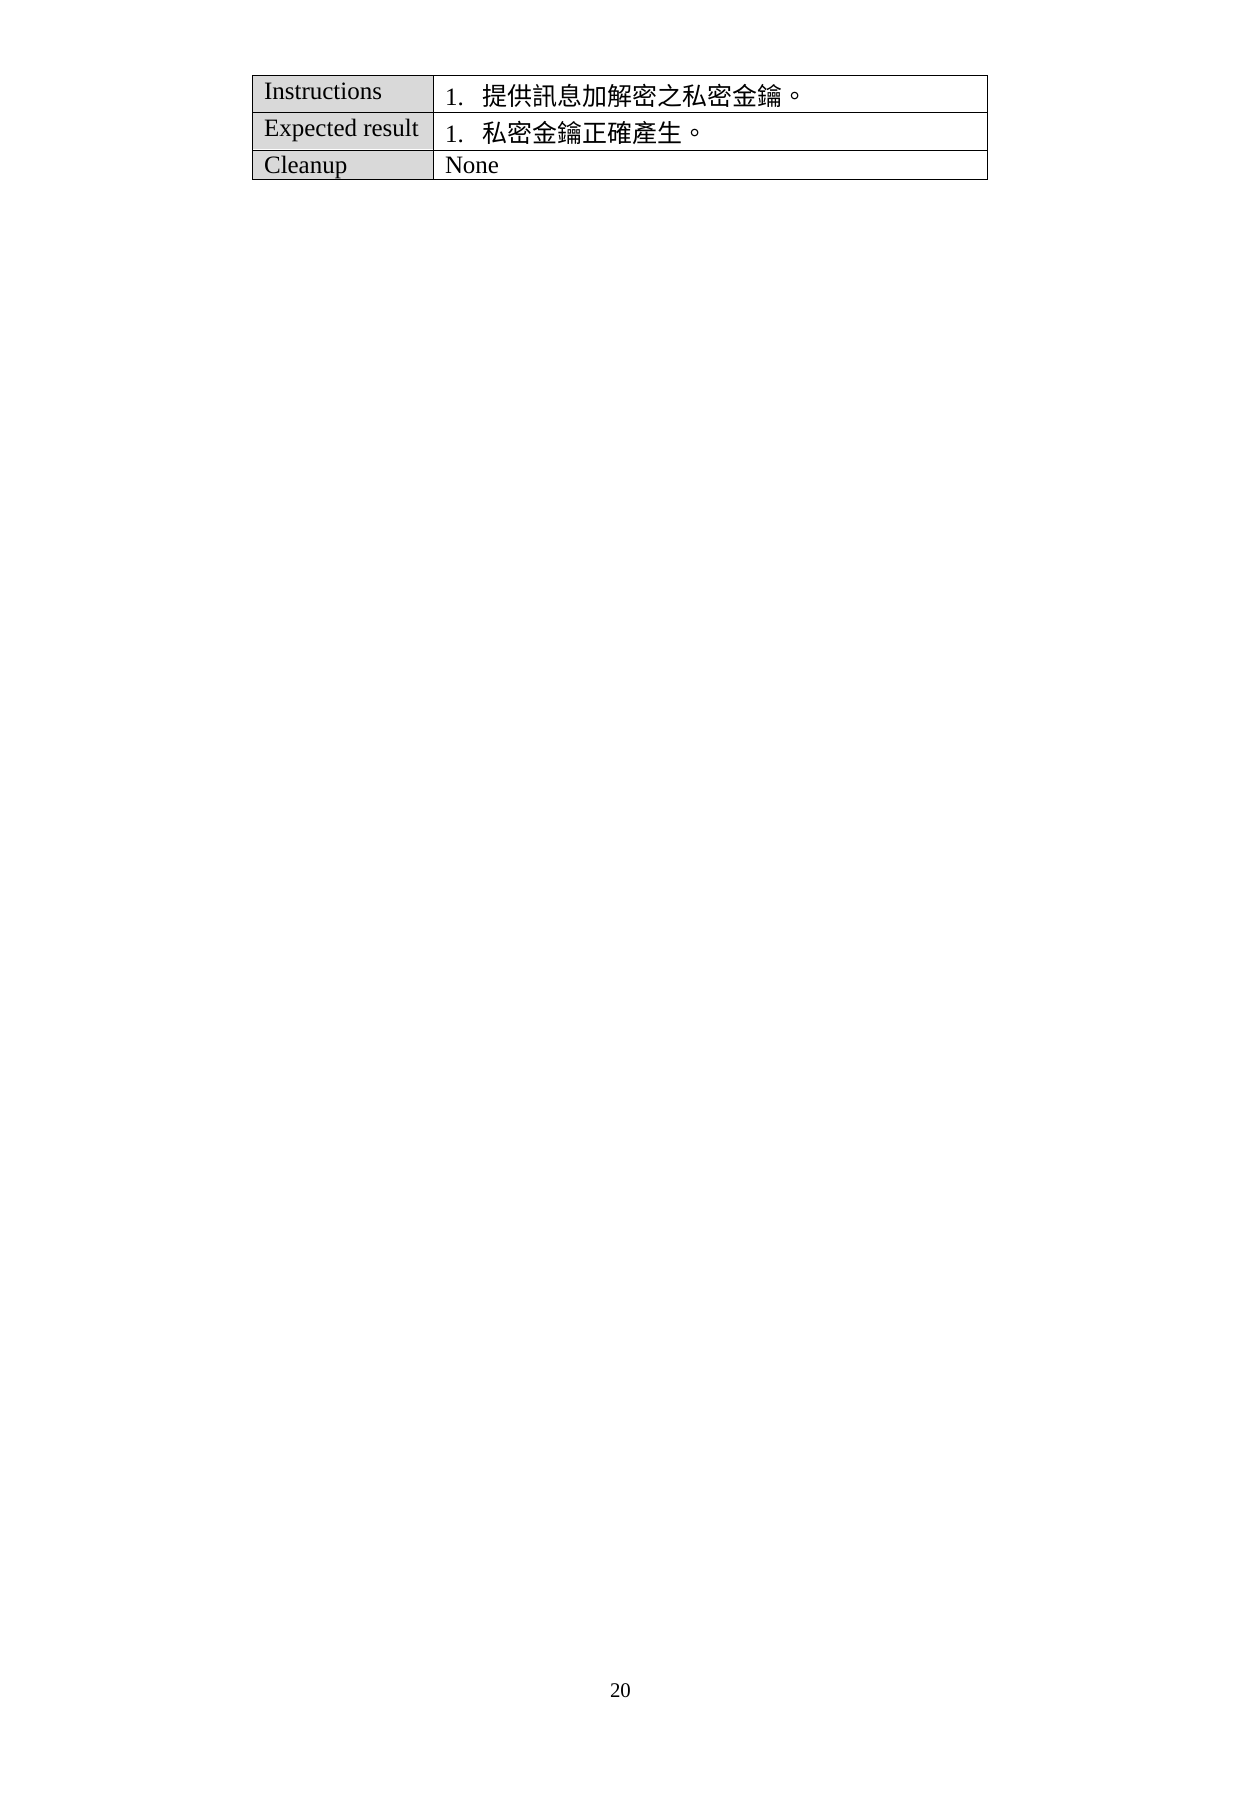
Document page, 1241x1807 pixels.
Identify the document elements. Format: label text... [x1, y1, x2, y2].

table_cell Expected result [253, 113, 433, 149]
table_cell Cleanup [253, 151, 433, 179]
table_cell None [434, 151, 987, 179]
table_cell 提供訊息加解密之私密金鑰。 [434, 76, 987, 112]
table_cell Instructions [253, 76, 433, 112]
table_cell 私密金鑰正確產生。 [434, 113, 987, 149]
